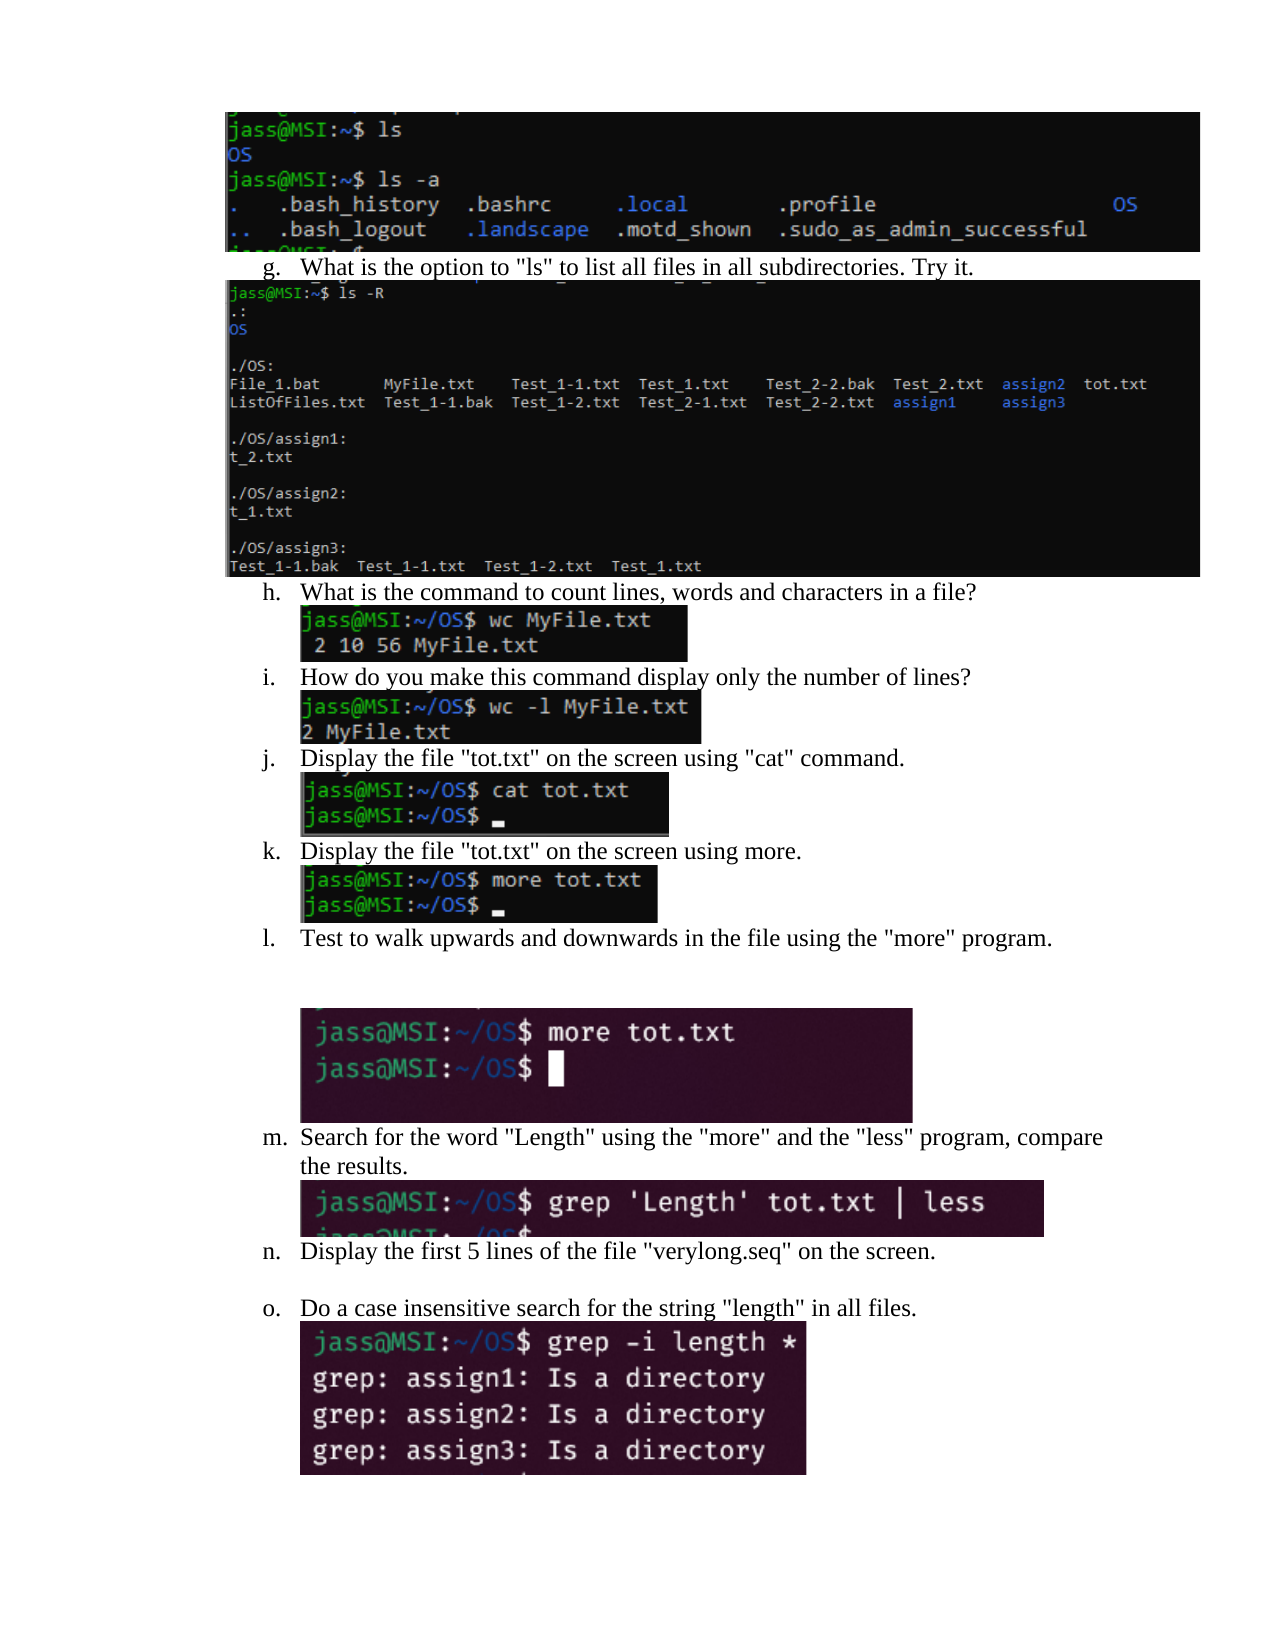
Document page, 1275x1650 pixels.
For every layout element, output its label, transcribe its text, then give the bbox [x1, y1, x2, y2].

picture [300, 772, 669, 837]
picture [300, 1180, 1044, 1237]
list Search for the word "Length" using the "more" and the "less" program, compare the results. [262, 1122, 1125, 1180]
list What is the command to count lines, words and characters in a file? [262, 577, 1125, 605]
list What is the option to "ls" to list all files in all subdirectories. Try it. [262, 252, 1125, 280]
list How do you make this command display only the number of lines? [262, 662, 1125, 690]
picture [300, 1008, 913, 1123]
picture [300, 605, 688, 662]
list Display the first 5 lines of the file "verylong.seq" on the screen. [262, 1236, 1125, 1265]
list Test to walk upwards and downwards in the file using the "more" program. [262, 923, 1125, 952]
list Display the file "tot.txt" on the screen using more. [262, 836, 1125, 865]
picture [300, 690, 702, 744]
list Do a case insensitive search for the string "length" in all files. [262, 1293, 1125, 1322]
picture [300, 1321, 807, 1475]
picture [300, 865, 658, 923]
list Display the file "tot.txt" on the screen using "cat" command. [262, 743, 1125, 772]
picture [225, 280, 1200, 577]
picture [225, 112, 1200, 252]
